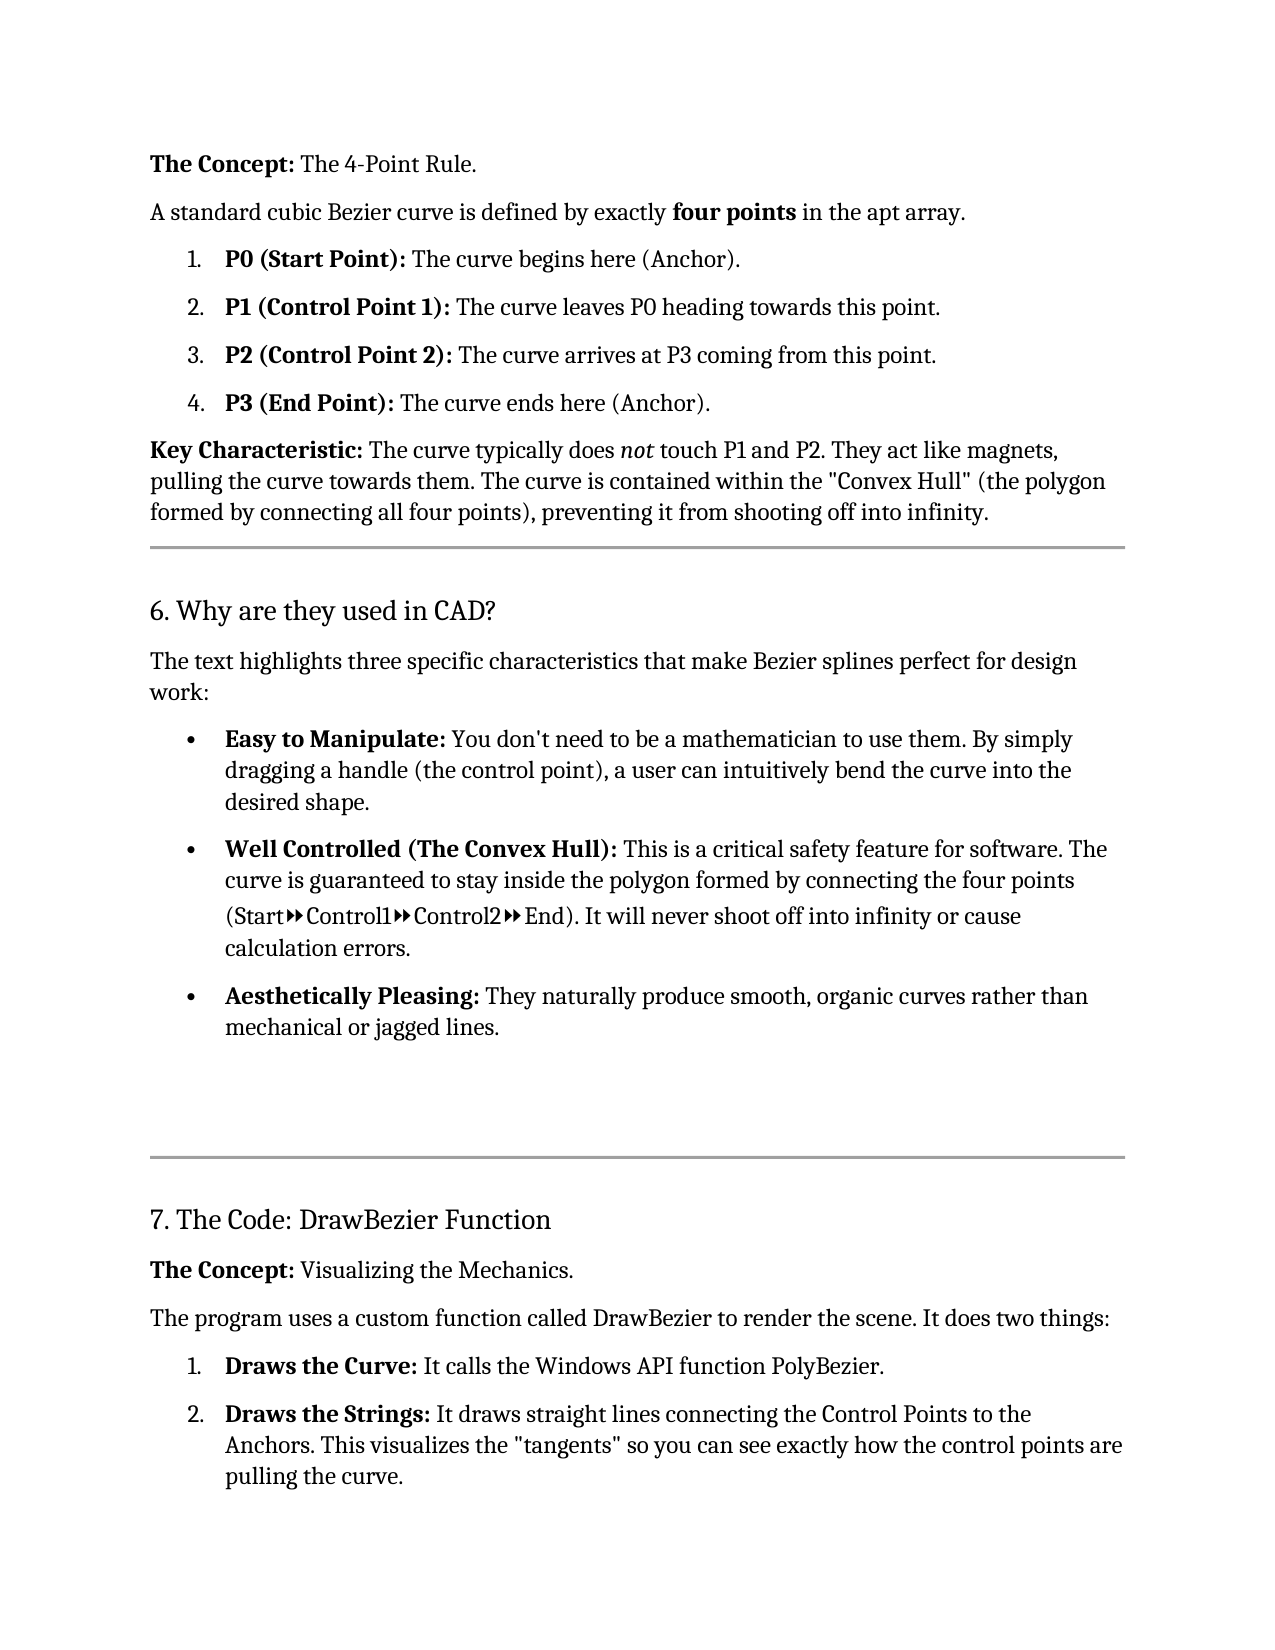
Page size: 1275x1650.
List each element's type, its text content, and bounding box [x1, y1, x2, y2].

text The Concept: The 4-Point Rule. [150, 150, 1125, 179]
list Draws the Strings: It draws straight lines connecting the Control Points to the Anchors. This visualizes the "tangents" so you can see exactly how the control points are pulling the curve. [187, 1399, 1125, 1490]
list Well Controlled (The Convex Hull): This is a critical safety feature for software. The curve is guaranteed to stay inside the polygon formed by connecting the four points (Start⏩Control1⏩Control2⏩End). It will never shoot off into infinity or cause calculation errors. [187, 835, 1125, 963]
text A standard cubic Bezier curve is defined by exactly four points in the apt array. [150, 198, 1125, 226]
list P2 (Control Point 2): The curve arrives at P3 coming from this point. [187, 341, 1125, 369]
text The Concept: Visualizing the Mechanics. [150, 1256, 1125, 1285]
list P1 (Control Point 1): The curve leaves P0 heading towards this point. [187, 293, 1125, 322]
list Easy to Manipulate: You don't need to be a mathematician to use them. By simply dragging a handle (the control point), a user can intuitively bend the curve into the desired shape. [187, 725, 1125, 816]
text The program uses a custom function called DrawBezier to render the scene. It does two things: [150, 1304, 1125, 1333]
text 6. Why are they used in CAD? [150, 594, 1125, 627]
list P3 (End Point): The curve ends here (Anchor). [187, 388, 1125, 417]
text Key Characteristic: The curve typically does not touch P1 and P2. They act like magnets, pulling the curve towards them. The curve is contained within the "Convex Hull" (the polygon formed by connecting all four points), preventing it from shooting off into infinity. [150, 436, 1125, 527]
list P0 (Start Point): The curve begins here (Anchor). [187, 245, 1125, 274]
list Draws the Curve: It calls the Windows API function PolyBezier. [187, 1352, 1125, 1381]
text 7. The Code: DrawBezier Function [150, 1203, 1125, 1237]
list Aesthetically Pleasing: They naturally produce smooth, organic curves rather than mechanical or jagged lines. [187, 982, 1125, 1041]
text The text highlights three specific characteristics that make Bezier splines perfect for design work: [150, 647, 1125, 706]
